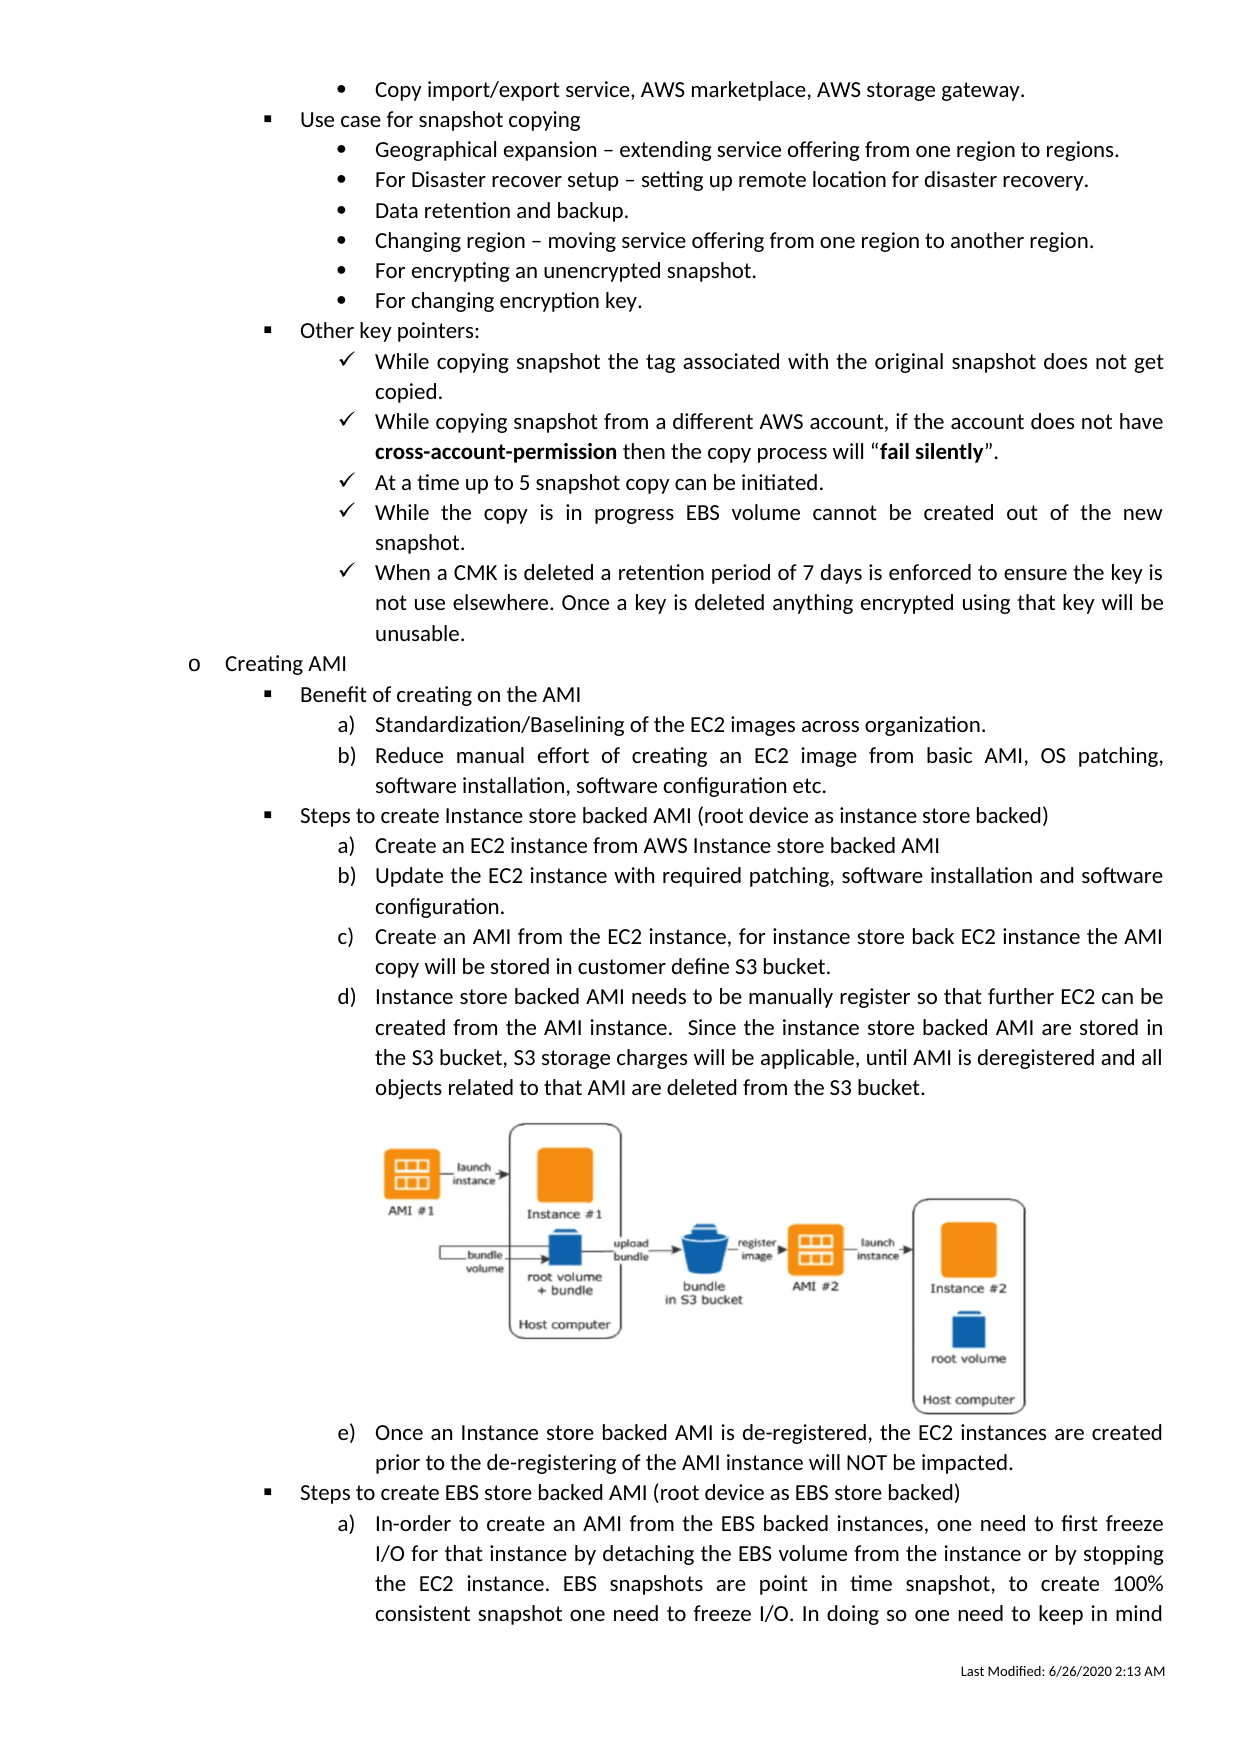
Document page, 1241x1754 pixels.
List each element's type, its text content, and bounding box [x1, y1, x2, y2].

list While the copy is in progress EBS volume cannot be created out of the new snapshot. [337, 498, 1165, 556]
list Steps to create EBS store backed AMI (root device as EBS store backed) [262, 1478, 1165, 1506]
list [337, 1509, 1165, 1627]
list Create an AMI from the EC2 instance, for instance store back EC2 instance the AMI copy will be stored in customer define S3 bucket. [337, 922, 1165, 980]
list Data retention and backup. [337, 196, 1165, 224]
list For Disaster recover setup – setting up remote location for disaster recovery. [337, 166, 1165, 194]
list Instance store backed AMI needs to be manually register so that further EC2 can be created from the AMI instance. Since the instance store backed AMI are stored in the S3 bucket, S3 storage charges will be applicable, until AMI is deregistered and all objects related to that AMI are deleted from the S3 bucket. [337, 982, 1165, 1101]
list Creating AMI [187, 649, 1165, 678]
list Other key pointers: [262, 317, 1165, 345]
list While copying snapshot the tag associated with the original snapshot does not get copied. [337, 347, 1165, 405]
list Standardization/Baselining of the EC2 images across organization. [337, 711, 1165, 739]
picture [375, 1103, 1030, 1416]
list While copying snapshot from a different AWS account, if the account does not have cross-account-permission then the copy process will “fail silently”. [337, 407, 1165, 466]
list For encrypting an unencrypted snapshot. [337, 256, 1165, 284]
list Copy import/export service, AWS marketplace, AWS storage gateway. [337, 75, 1165, 103]
list Create an EC2 instance from AWS Instance store backed AMI [337, 831, 1165, 859]
list For changing encryption key. [337, 286, 1165, 314]
list Reduce manual effort of creating an EC2 image from basic AMI, OS patching, software installation, software configuration etc. [337, 741, 1165, 799]
list Once an Instance store backed AMI is de-registered, the EC2 instances are created prior to the de-registering of the AMI instance will NOT be impacted. [337, 1418, 1165, 1476]
list Update the EC2 instance with required patching, software installation and software configuration. [337, 862, 1165, 920]
list Benefit of creating on the AMI [262, 680, 1165, 708]
list Steps to create Instance store backed AMI (root device as instance store backed) [262, 801, 1165, 829]
list When a CMK is deleted a retention period of 7 days is enforced to ensure the key is not use elsewhere. Once a key is deleted anything encrypted using that key will be unusable. [337, 558, 1165, 647]
list Changing region – moving service offering from one region to another region. [337, 226, 1165, 254]
list Geographical expansion – extending service offering from one region to regions. [337, 135, 1165, 163]
list At a time up to 5 snapshot copy can be initiated. [337, 468, 1165, 496]
list Use case for snapshot copying [262, 105, 1165, 133]
